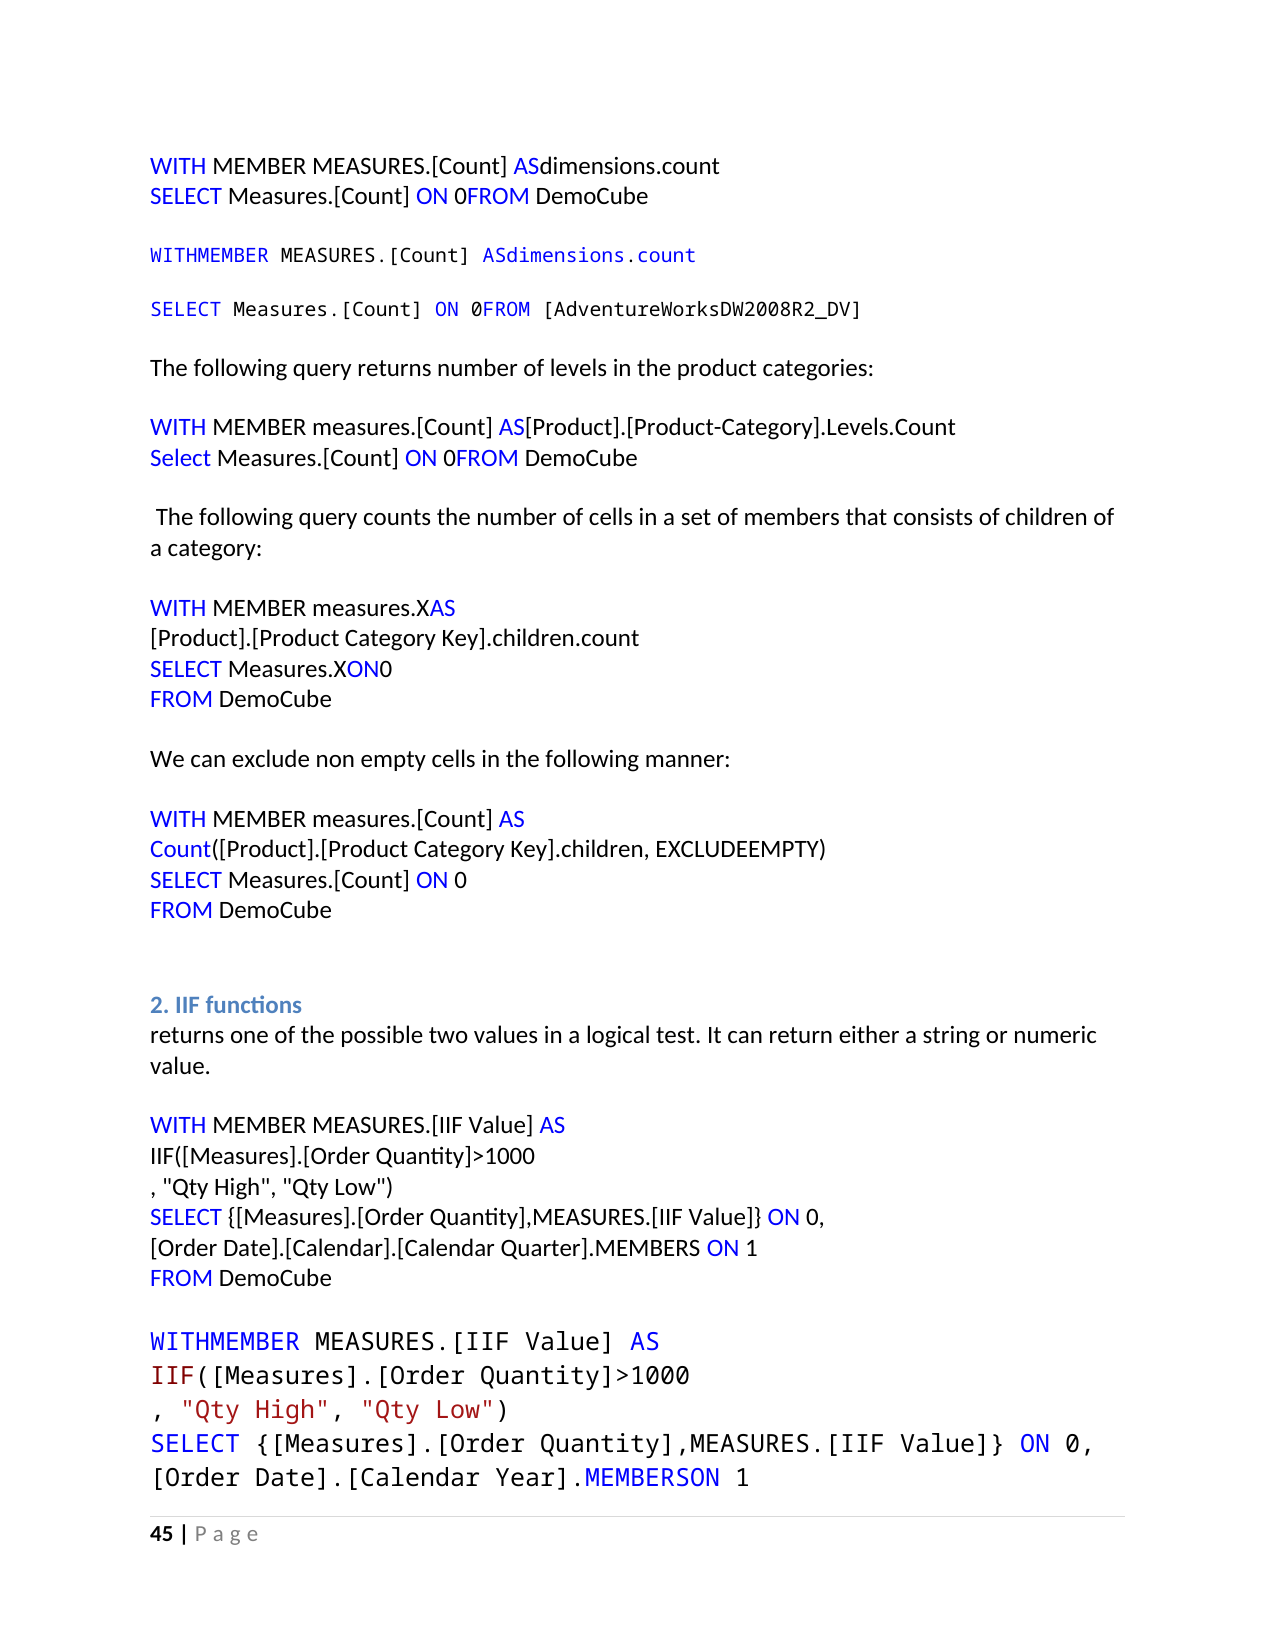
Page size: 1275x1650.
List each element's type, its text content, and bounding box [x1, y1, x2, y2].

text 2. IIF functions returns one of the possible two values in a logical test. It can return either a string or numeric value. [150, 989, 1125, 1081]
text , "Qty High", "Qty Low") [150, 1391, 1125, 1426]
text The following query counts the number of cells in a set of members that consists of children of a category: [150, 502, 1125, 563]
text IIF([Measures].[Order Quantity]>1000 [150, 1357, 1125, 1391]
text WITH MEMBER MEASURES.[IIF Value] AS IIF([Measures].[Order Quantity]>1000 , "Qty High", "Qty Low") SELECT {[Measures].[Order Quantity],MEASURES.[IIF Value]} ON 0, [Order Date].[Calendar].[Calendar Quarter].MEMBERS ON 1 FROM DemoCube [150, 1110, 1125, 1293]
text WITH MEMBER MEASURES.[Count] ASdimensions.count SELECT Measures.[Count] ON 0FROM DemoCube [150, 150, 1125, 211]
text WITHMEMBER MEASURES.[IIF Value] AS [150, 1323, 1125, 1357]
text WITH MEMBER measures.[Count] AS[Product].[Product-Category].Levels.Count Select Measures.[Count] ON 0FROM DemoCube [150, 411, 1125, 472]
text SELECT Measures.[Count] ON 0FROM [AdventureWorksDW2008R2_DV] [150, 296, 1125, 322]
text WITHMEMBER MEASURES.[Count] ASdimensions.count [150, 242, 1125, 268]
text [Order Date].[Calendar Year].MEMBERSON 1 [150, 1459, 1125, 1494]
text WITH MEMBER measures.XAS [Product].[Product Category Key].children.count SELECT Measures.XON0 FROM DemoCube [150, 592, 1125, 714]
text We can exclude non empty cells in the following manner: [150, 743, 1125, 773]
text SELECT {[Measures].[Order Quantity],MEASURES.[IIF Value]} ON 0, [150, 1426, 1125, 1459]
text The following query returns number of levels in the product categories: [150, 352, 1125, 382]
text WITH MEMBER measures.[Count] AS Count([Product].[Product Category Key].children, EXCLUDEEMPTY) SELECT Measures.[Count] ON 0 FROM DemoCube [150, 803, 1125, 925]
